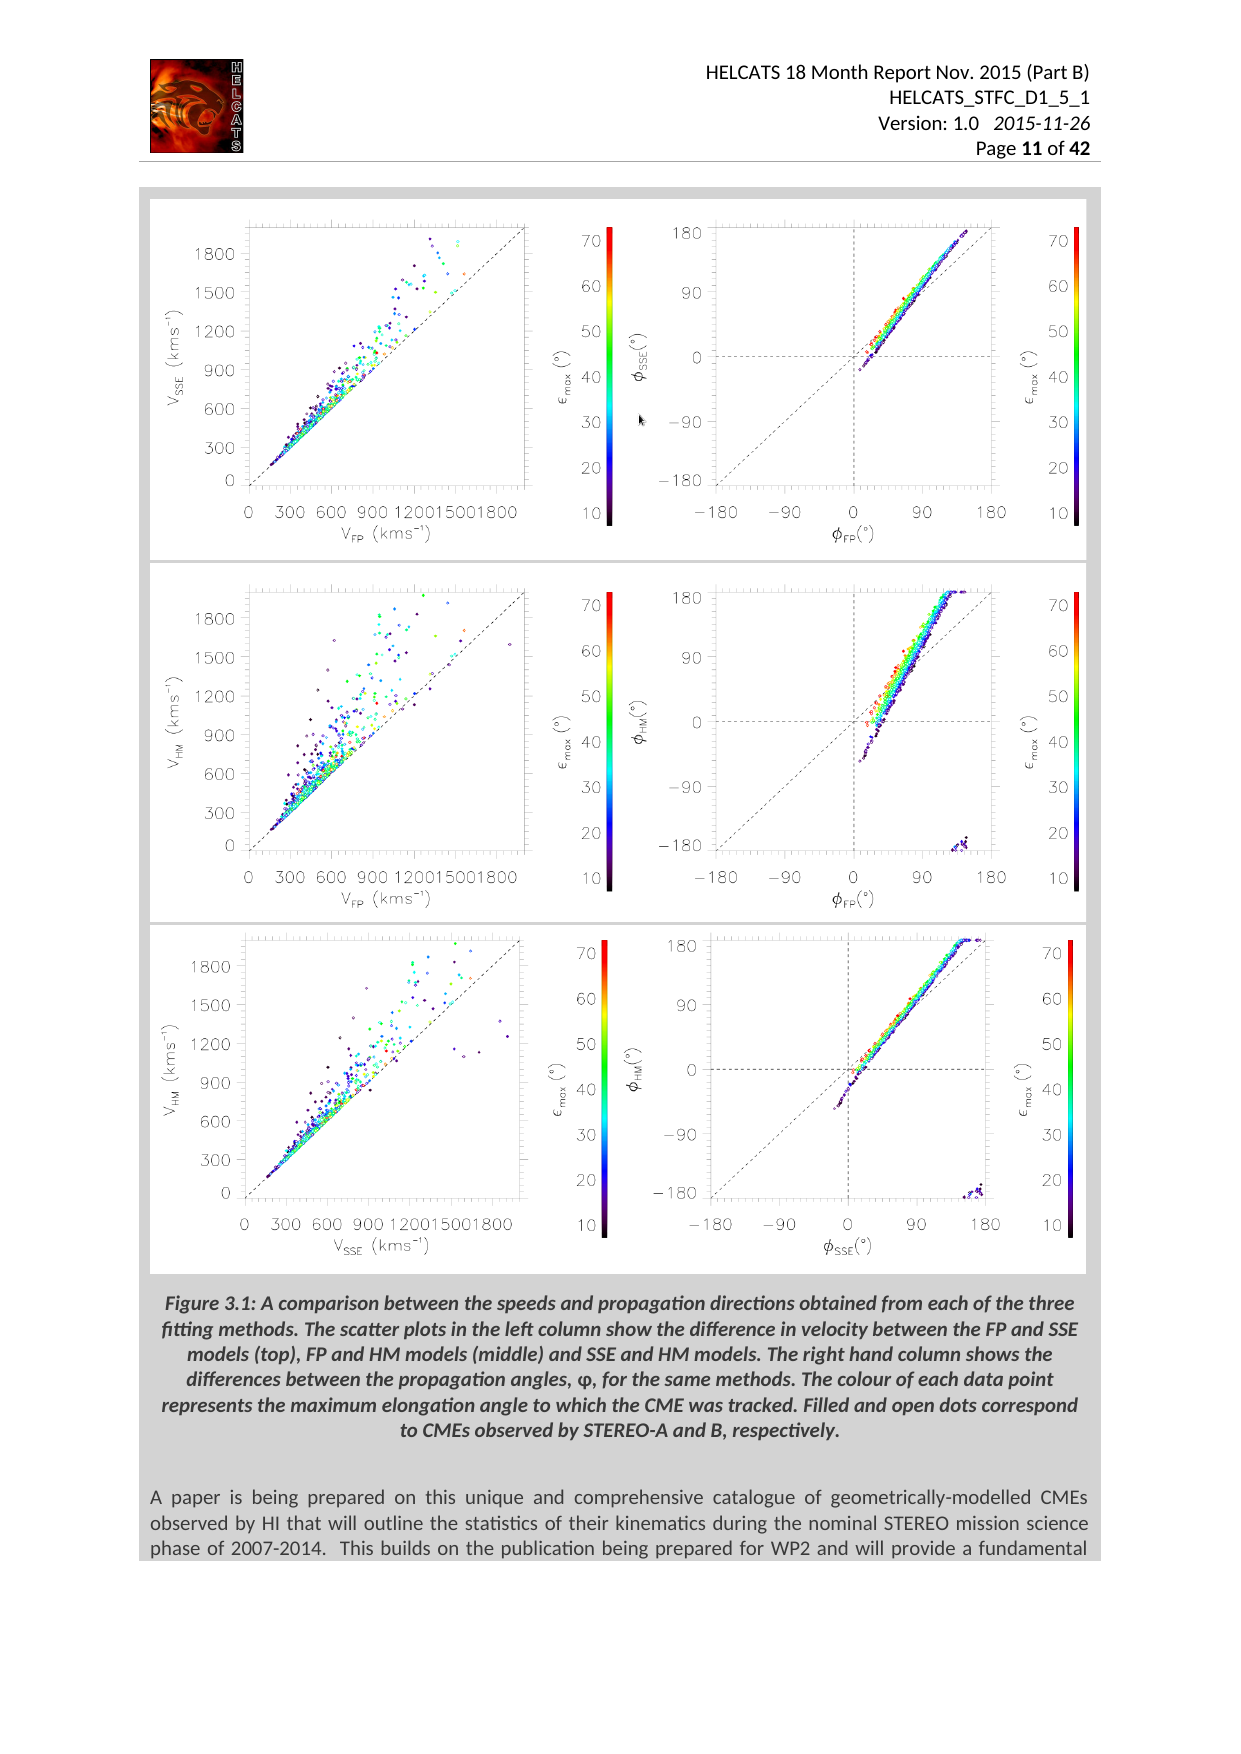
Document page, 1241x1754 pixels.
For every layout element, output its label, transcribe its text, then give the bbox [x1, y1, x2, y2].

picture [150, 59, 244, 153]
picture [150, 199, 1087, 560]
picture [150, 925, 1086, 1274]
picture [150, 563, 1087, 922]
